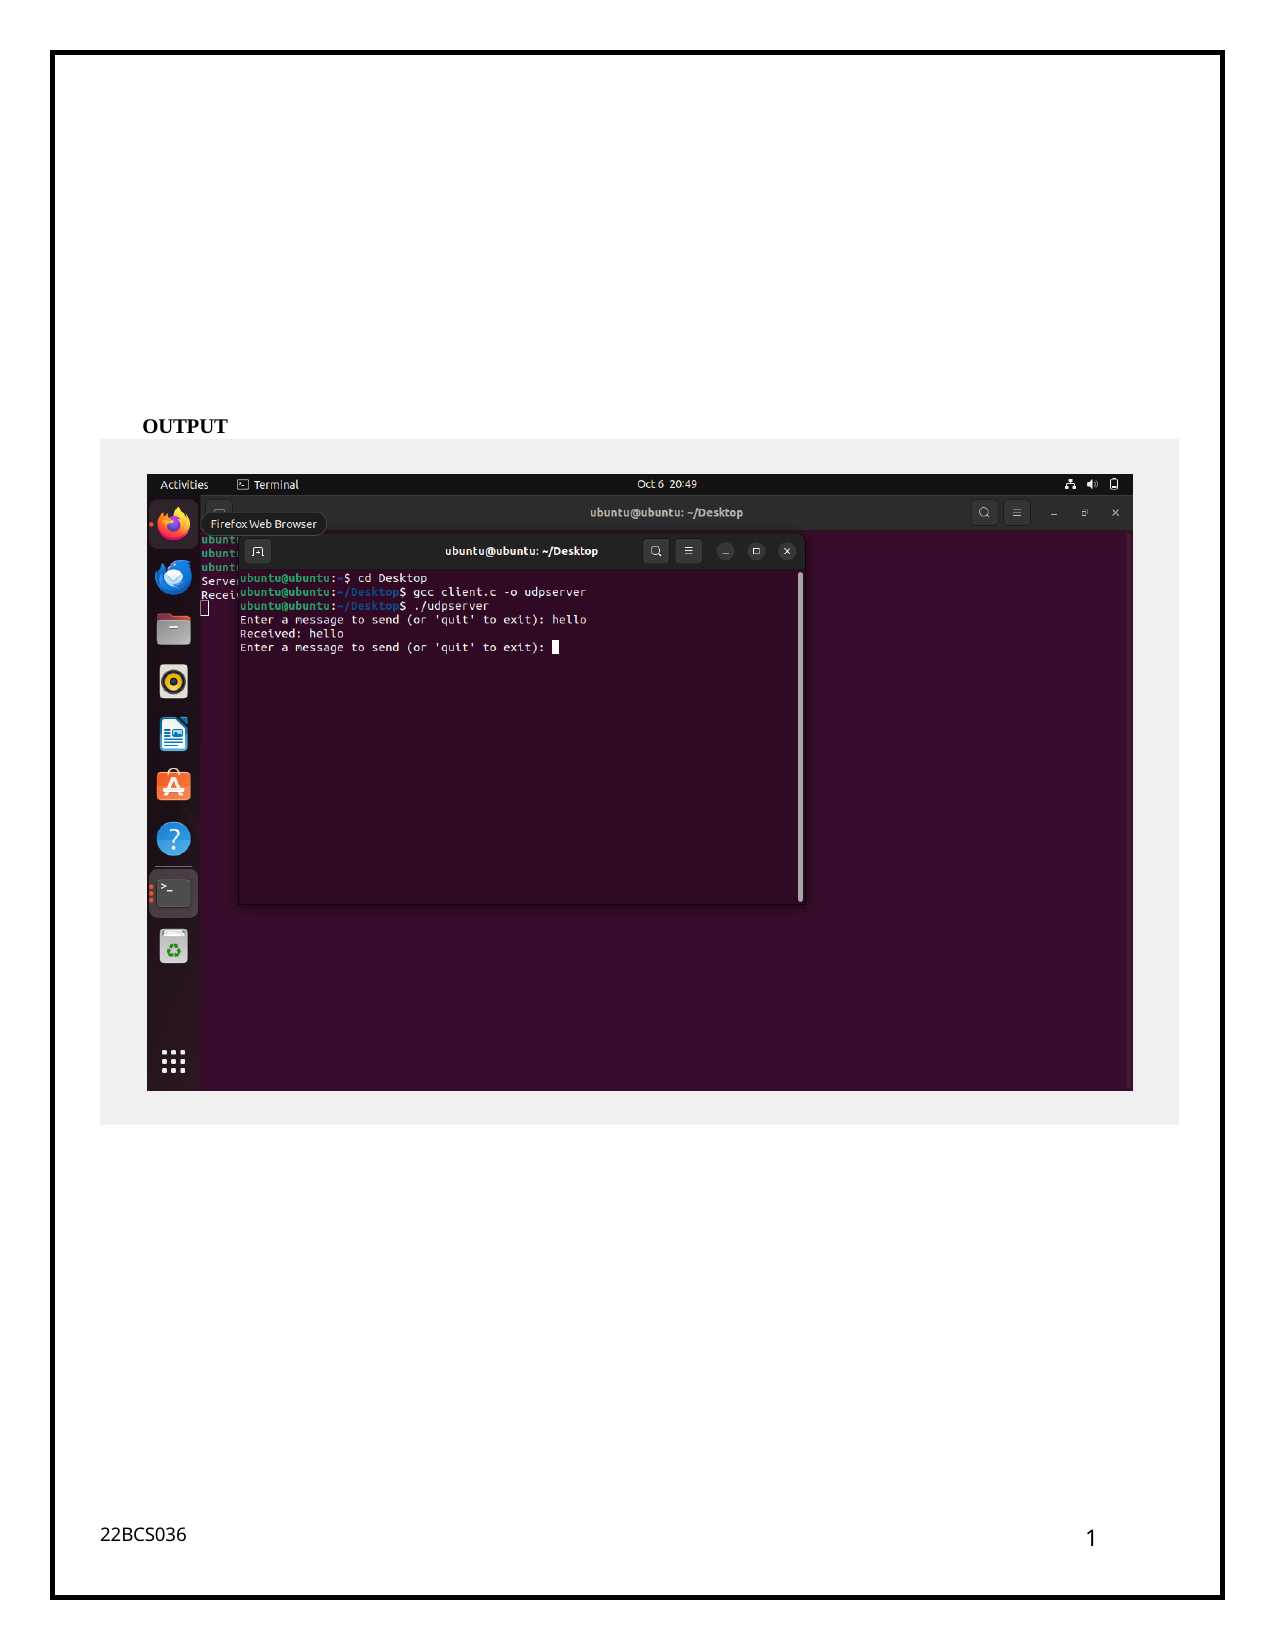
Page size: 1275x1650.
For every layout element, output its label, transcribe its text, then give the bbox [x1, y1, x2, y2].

picture [100, 439, 1180, 1125]
text OUTPUT [142, 414, 1179, 438]
